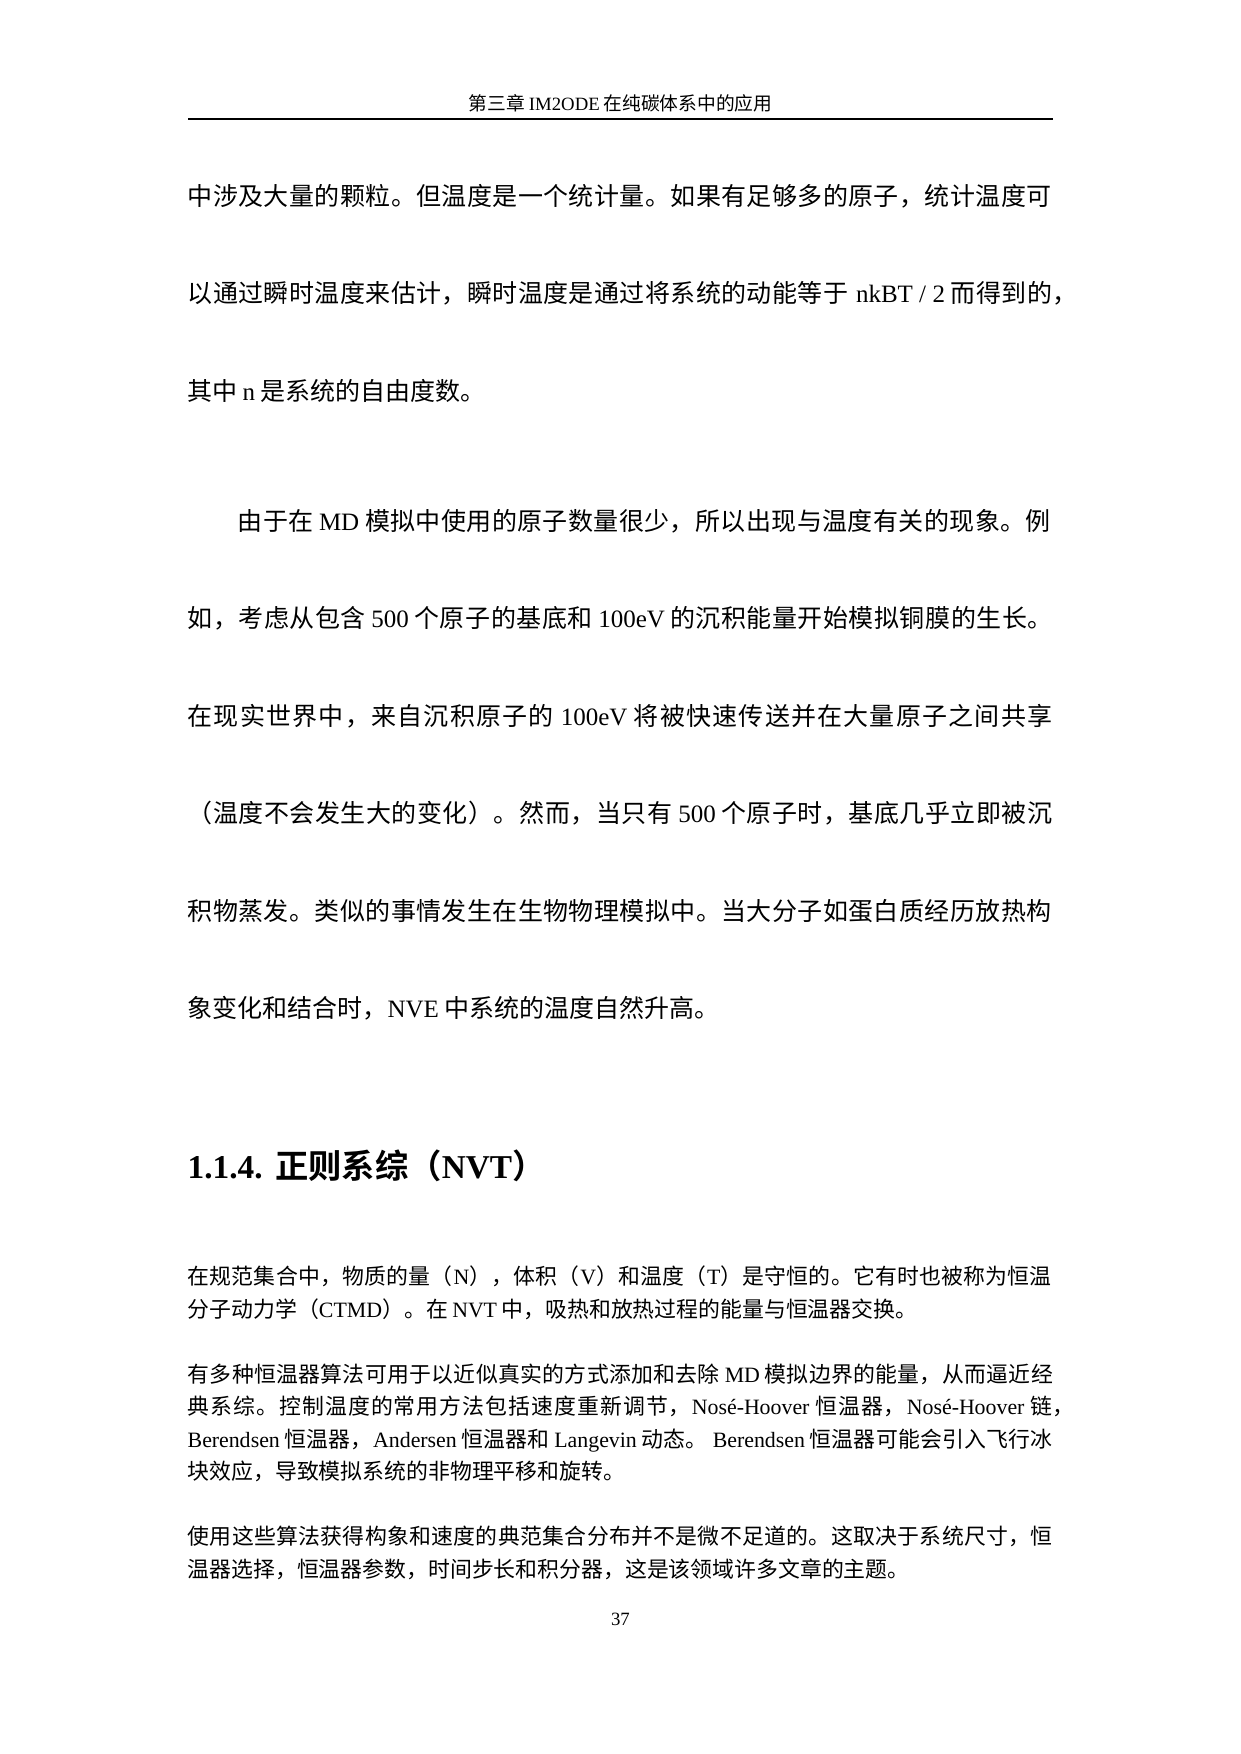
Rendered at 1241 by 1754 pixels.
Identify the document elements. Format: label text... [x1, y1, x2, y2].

text 有多种恒温器算法可用于以近似真实的方式添加和去除MD模拟边界的能量，从而逼近经典系综。控制温度的常用方法包括速度重新调节，Nosé-Hoover恒温器，Nosé-Hoover链，Berendsen恒温器，Andersen恒温器和Langevin动态。 Berendsen恒温器可能会引入飞行冰块效应，导致模拟系统的非物理平移和旋转。 [187, 1356, 1053, 1486]
subtitle 正则系综（NVT） [187, 1132, 1053, 1197]
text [187, 162, 1053, 422]
text 由于在MD模拟中使用的原子数量很少，所以出现与温度有关的现象。例如，考虑从包含500个原子的基底和100eV的沉积能量开始模拟铜膜的生长。在现实世界中，来自沉积原子的100eV将被快速传送并在大量原子之间共享（温度不会发生大的变化）。然而，当只有500个原子时，基底几乎立即被沉积物蒸发。类似的事情发生在生物物理模拟中。当大分子如蛋白质经历放热构象变化和结合时，NVE中系统的温度自然升高。 [187, 487, 1053, 1039]
text 在规范集合中，物质的量（N），体积（V）和温度（T）是守恒的。它有时也被称为恒温分子动力学（CTMD）。在NVT中，吸热和放热过程的能量与恒温器交换。 [187, 1259, 1053, 1324]
text 使用这些算法获得构象和速度的典范集合分布并不是微不足道的。这取决于系统尺寸，恒温器选择，恒温器参数，时间步长和积分器，这是该领域许多文章的主题。 [187, 1519, 1053, 1584]
